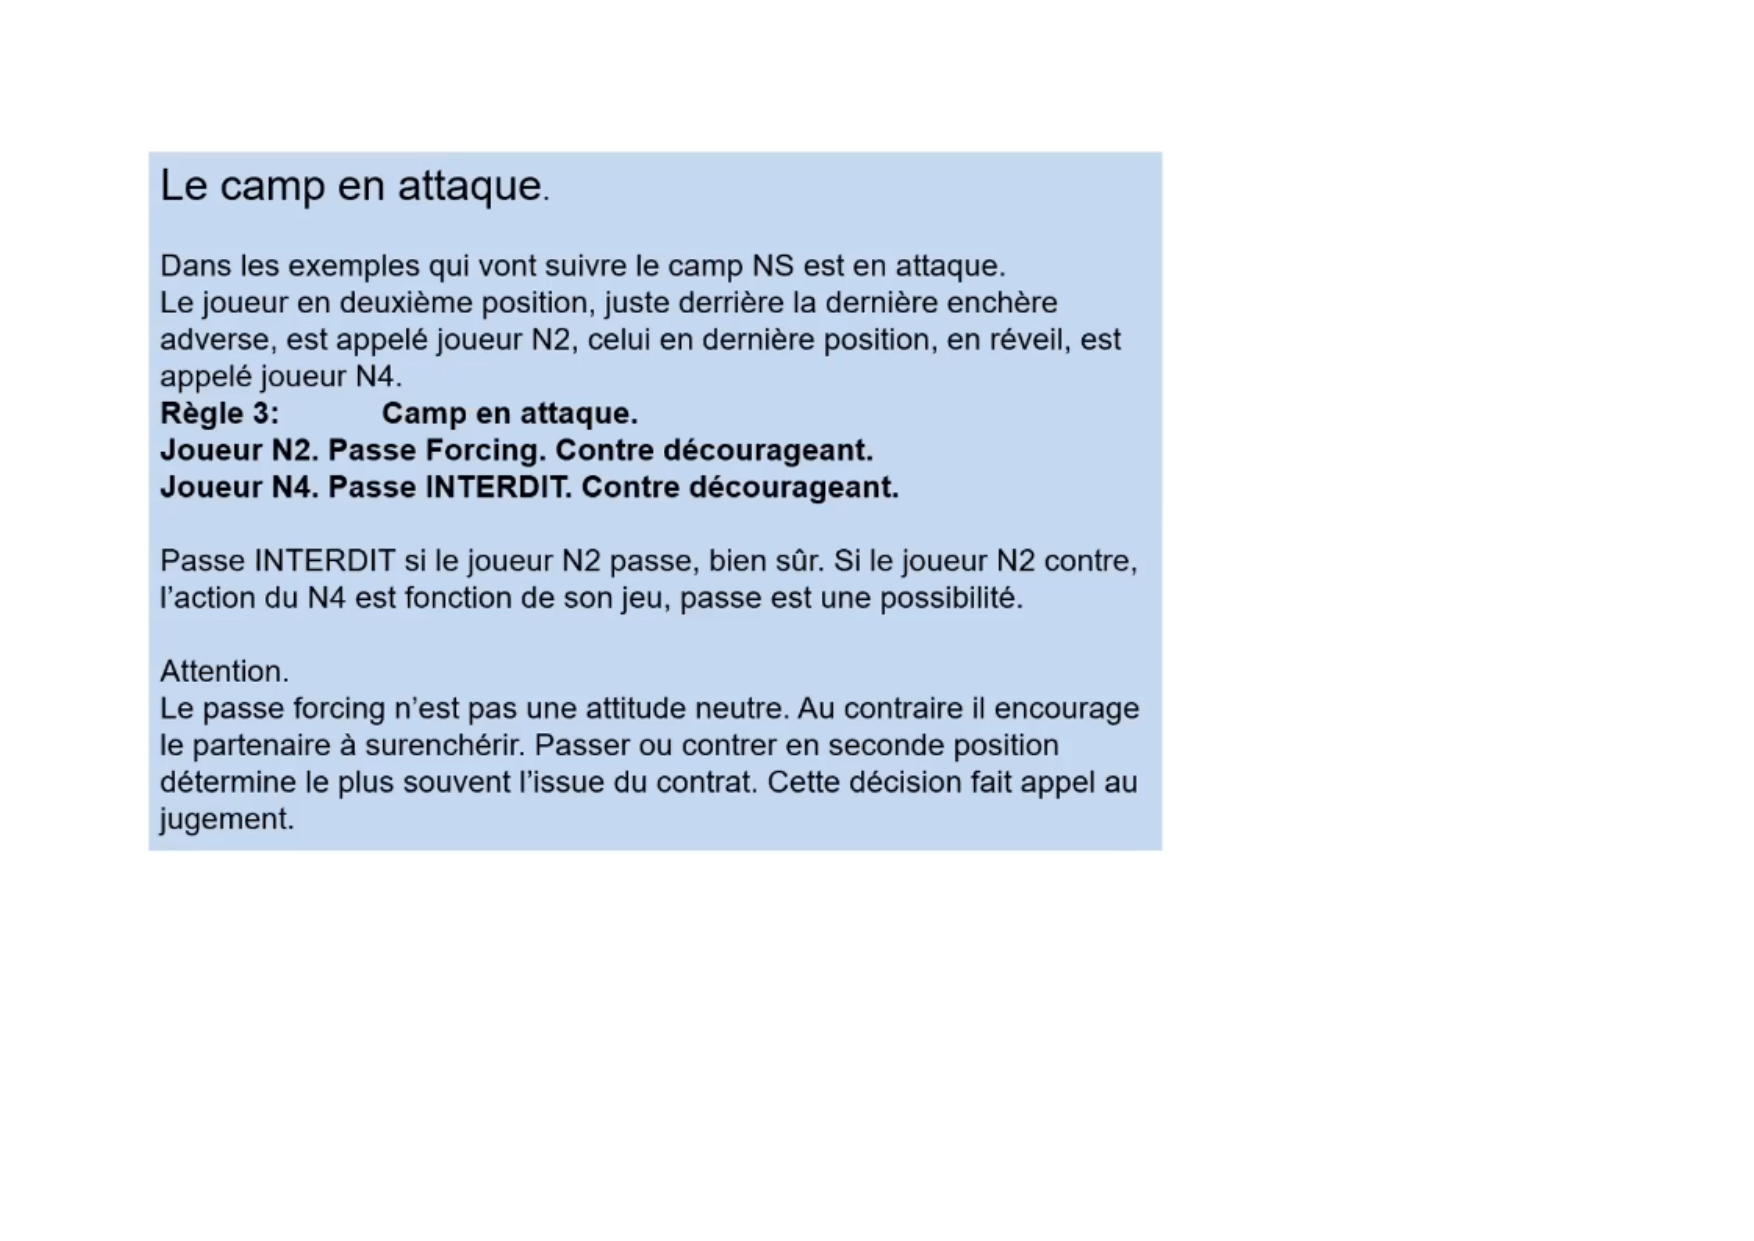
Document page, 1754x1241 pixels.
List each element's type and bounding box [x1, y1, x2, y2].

picture [147, 147, 1168, 854]
